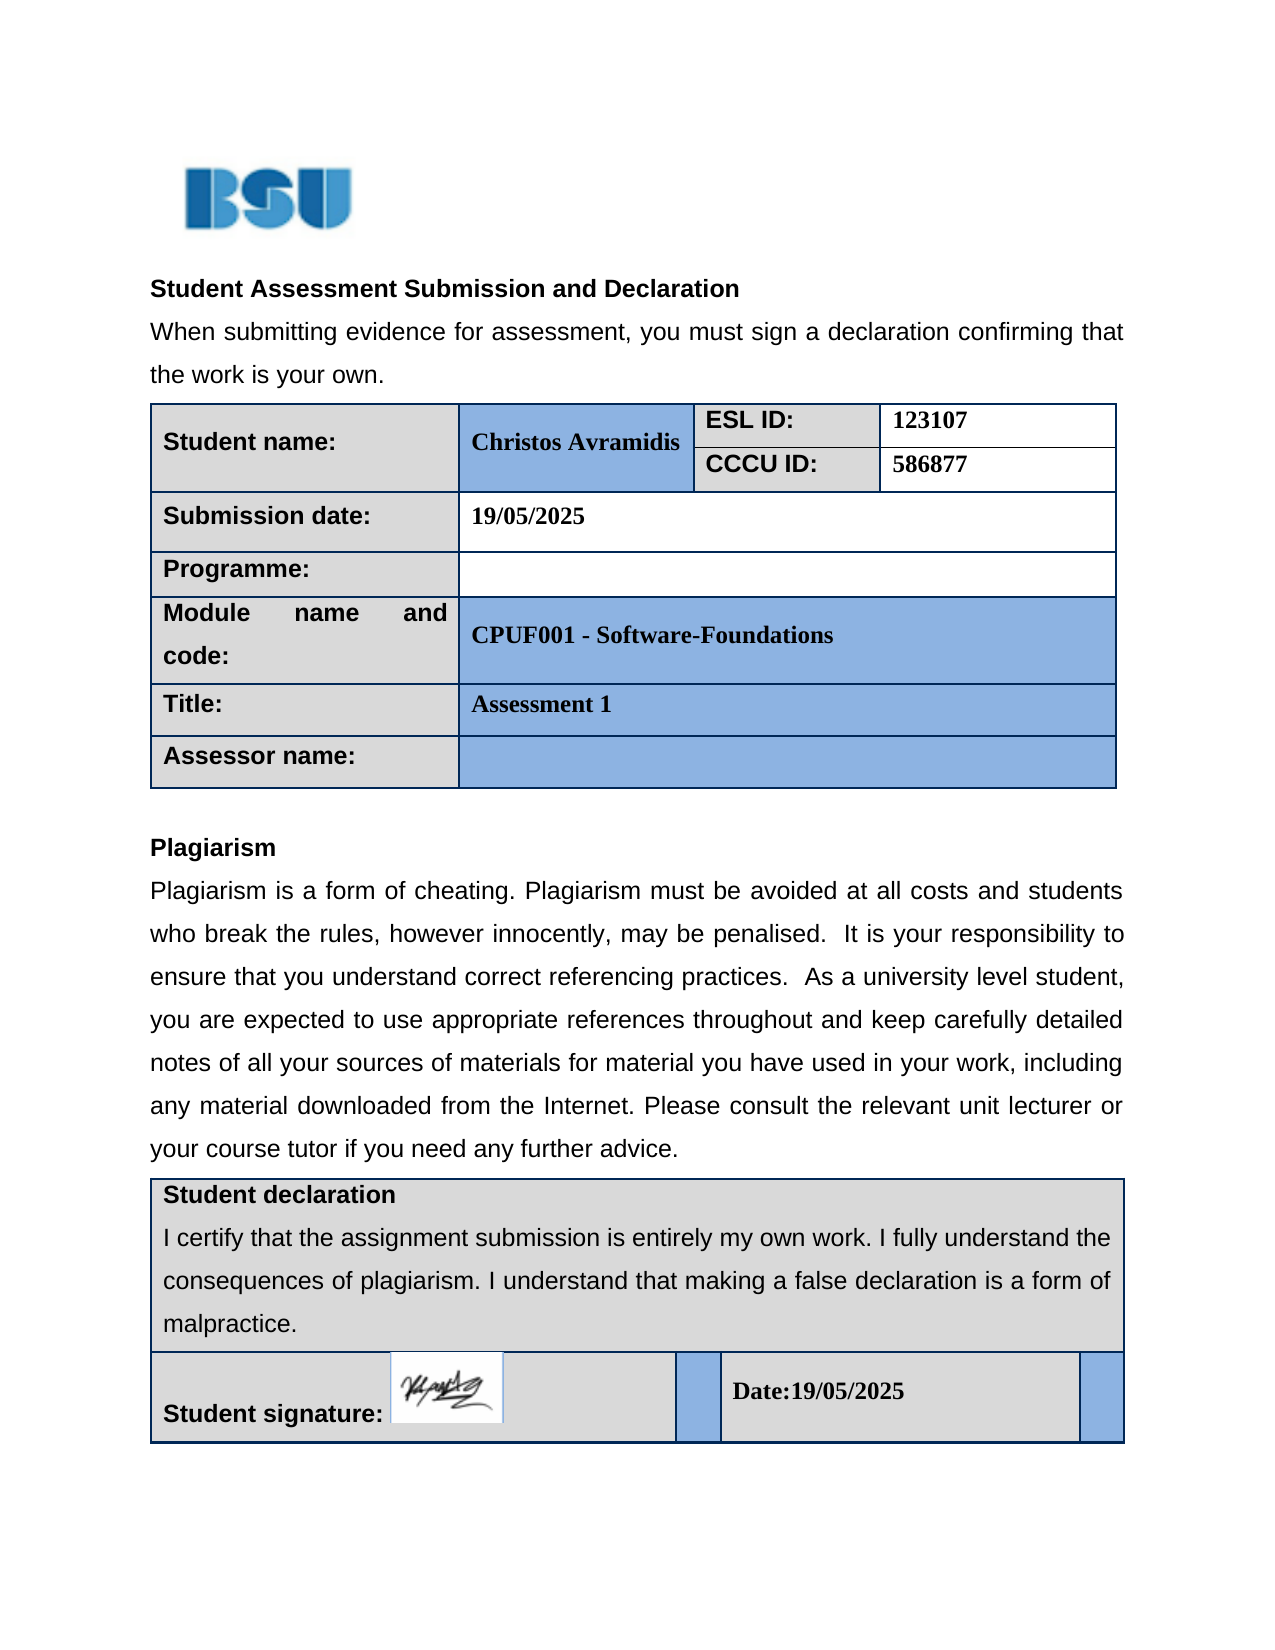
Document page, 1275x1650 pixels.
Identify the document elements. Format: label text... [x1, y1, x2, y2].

text Student Assessment Submission and Declaration [150, 274, 1125, 302]
table_header Student declaration I certify that the assignment submission is entirely my own work. I fully understand the consequences of plagiarism. I understand that making a false declaration is a form of malpractice. [152, 1180, 1123, 1351]
table_cell 19/05/2025 [460, 493, 1115, 551]
table_header 123107 [881, 405, 1115, 447]
table_cell CPUF001 - Software-Foundations [460, 598, 1115, 683]
table_header ESL ID: [695, 405, 879, 447]
picture [150, 150, 388, 240]
table_cell Submission date: [152, 493, 458, 551]
table_cell Title: [152, 685, 458, 735]
table_cell Assessor name: [152, 737, 458, 787]
table_cell Module name and code: [152, 598, 458, 683]
table_cell [460, 737, 1115, 787]
table_cell Assessment 1 [460, 685, 1115, 735]
picture [390, 1352, 504, 1423]
table_cell [677, 1353, 720, 1441]
table_cell [460, 553, 1115, 596]
table_cell [1081, 1353, 1123, 1441]
table_header Christos Avramidis [460, 405, 693, 491]
table_cell Date:19/05/2025 [722, 1353, 1079, 1441]
table_cell CCCU ID: [695, 448, 879, 491]
text Plagiarism [150, 832, 1125, 861]
table_header Student name: [152, 405, 458, 491]
text Plagiarism is a form of cheating. Plagiarism must be avoided at all costs and students who break the rules, however innocently, may be penalised. It is your responsibility to ensure that you understand correct referencing practices. As a university level student, you are expected to use appropriate references throughout and keep carefully detailed notes of all your sources of materials for material you have used in your work, including any material downloaded from the Internet. Please consult the relevant unit lecturer or your course tutor if you need any further advice. [150, 876, 1125, 1163]
text When submitting evidence for assessment, you must sign a declaration confirming that the work is your own. [150, 317, 1125, 389]
table_cell Programme: [152, 553, 458, 596]
table_cell Student signature: [152, 1353, 675, 1441]
table_cell 586877 [881, 448, 1115, 491]
